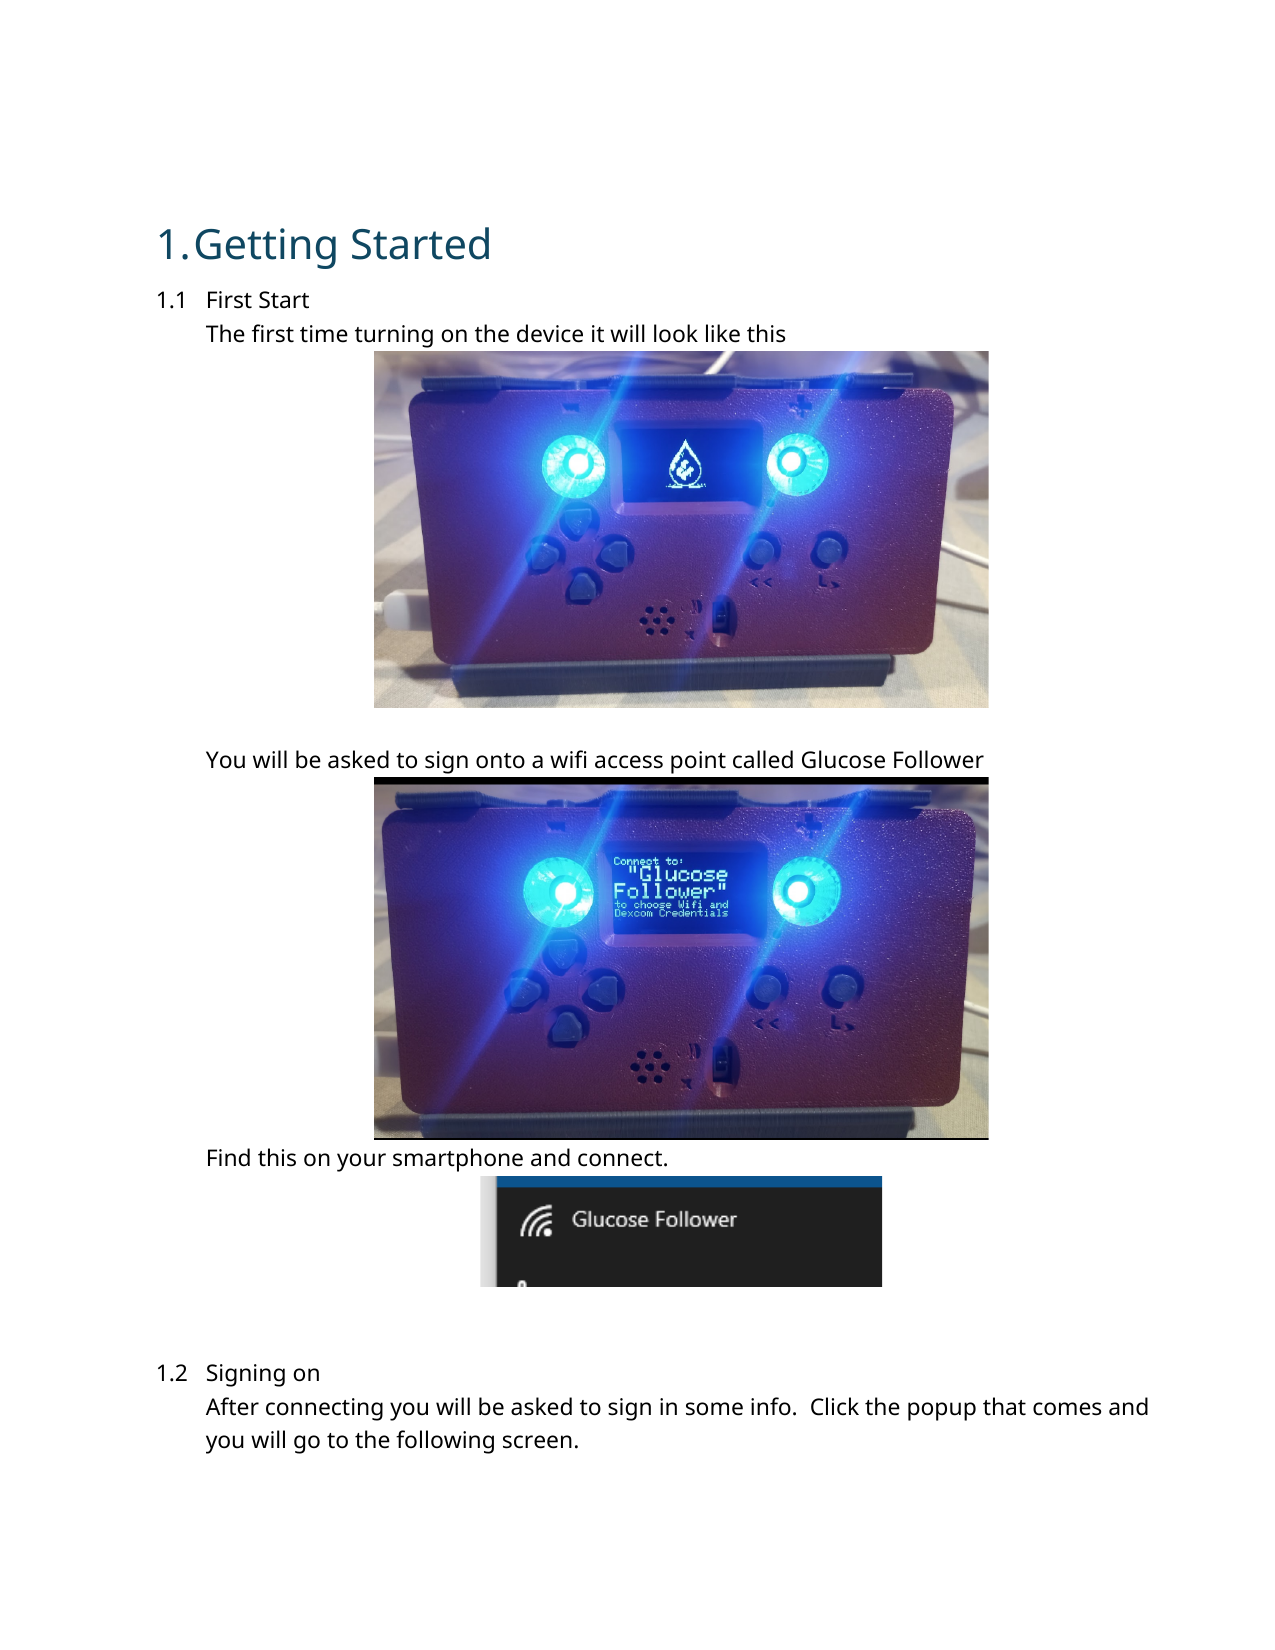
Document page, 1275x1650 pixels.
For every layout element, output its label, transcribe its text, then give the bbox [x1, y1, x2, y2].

picture [374, 351, 989, 708]
list The first time turning on the device it will look like this [206, 318, 1157, 349]
subtitle Getting Started [156, 215, 1157, 271]
picture [480, 1176, 883, 1287]
list You will be asked to sign onto a wifi access point called Glucose Follower [206, 744, 1157, 775]
picture [374, 777, 989, 1140]
list Find this on your smartphone and connect. [206, 1142, 1157, 1173]
list After connecting you will be asked to sign in some info. Click the popup that comes and you will go to the following screen. [206, 1391, 1157, 1456]
list First Start [156, 284, 1157, 316]
list Signing on [156, 1357, 1157, 1388]
